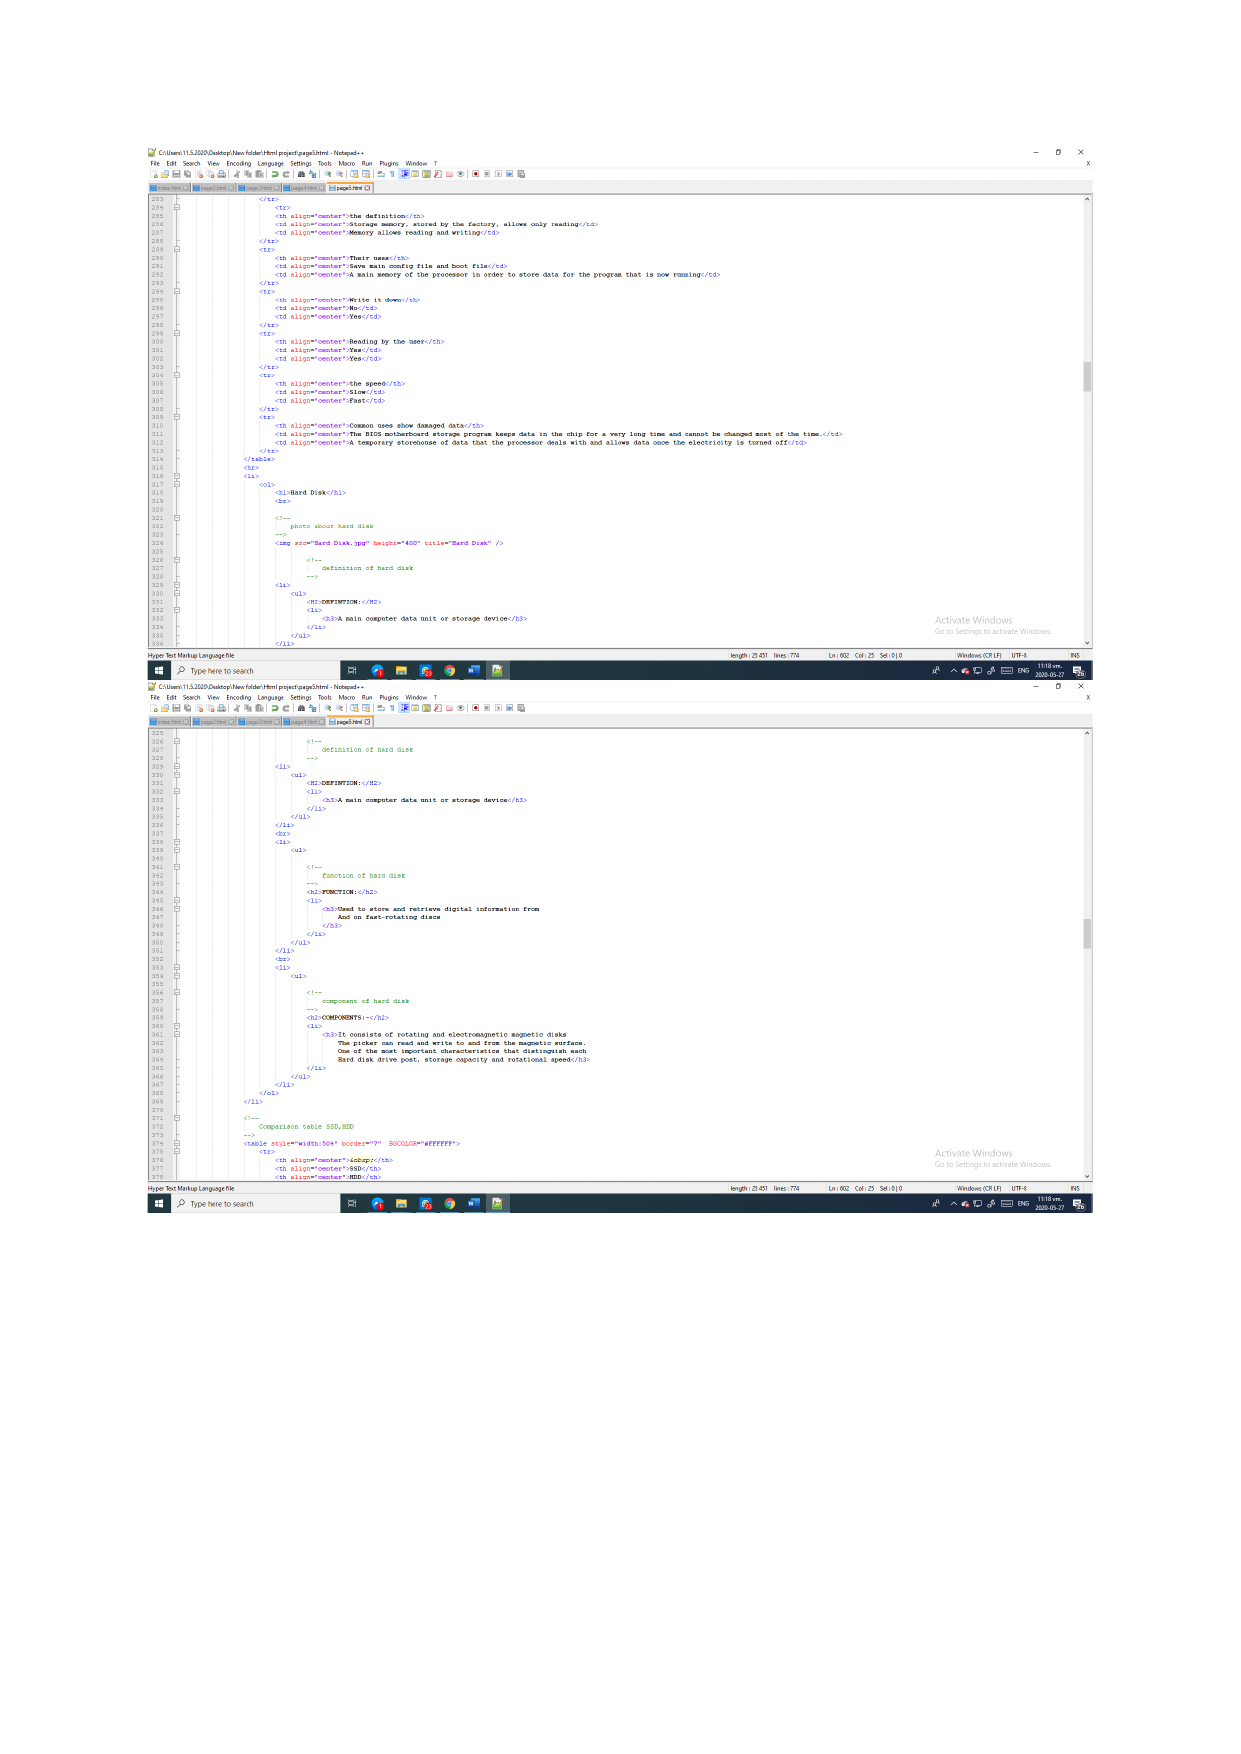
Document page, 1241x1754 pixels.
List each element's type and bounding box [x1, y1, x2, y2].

picture [147, 147, 1093, 680]
picture [147, 681, 1093, 1213]
